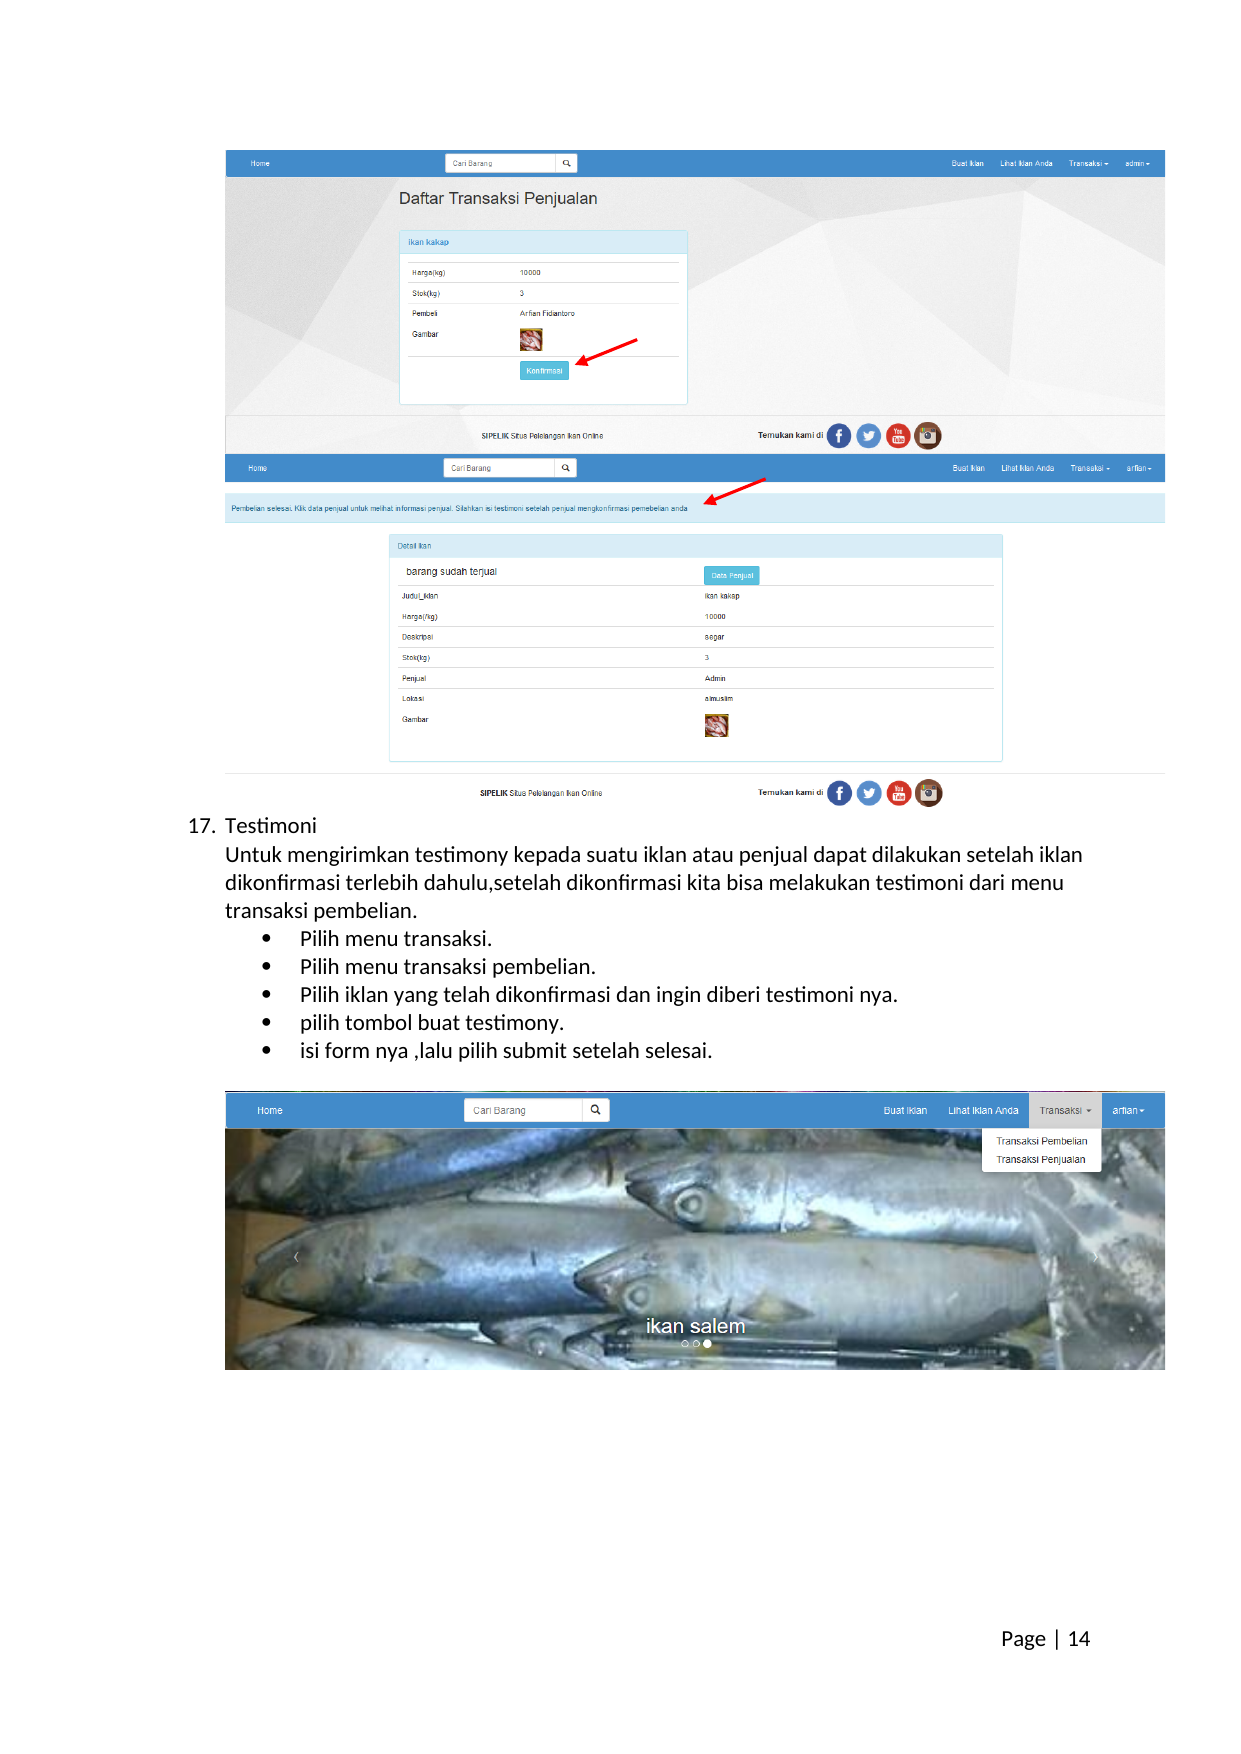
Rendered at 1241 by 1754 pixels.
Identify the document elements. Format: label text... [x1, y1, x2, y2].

list Untuk mengirimkan testimony kepada suatu iklan atau penjual dapat dilakukan setelah iklan dikonfirmasi terlebih dahulu,setelah dikonfirmasi kita bisa melakukan testimoni dari menu transaksi pembelian. [225, 840, 1090, 924]
list isi form nya ,lalu pilih submit setelah selesai. [262, 1036, 1090, 1064]
list Pilih menu transaksi pembelian. [262, 952, 1090, 980]
picture [225, 1091, 1166, 1370]
picture [225, 150, 1166, 812]
list Pilih menu transaksi. [262, 924, 1090, 952]
list Testimoni [187, 812, 1090, 840]
list pilih tombol buat testimony. [262, 1008, 1090, 1036]
list Pilih iklan yang telah dikonfirmasi dan ingin diberi testimoni nya. [262, 980, 1090, 1008]
